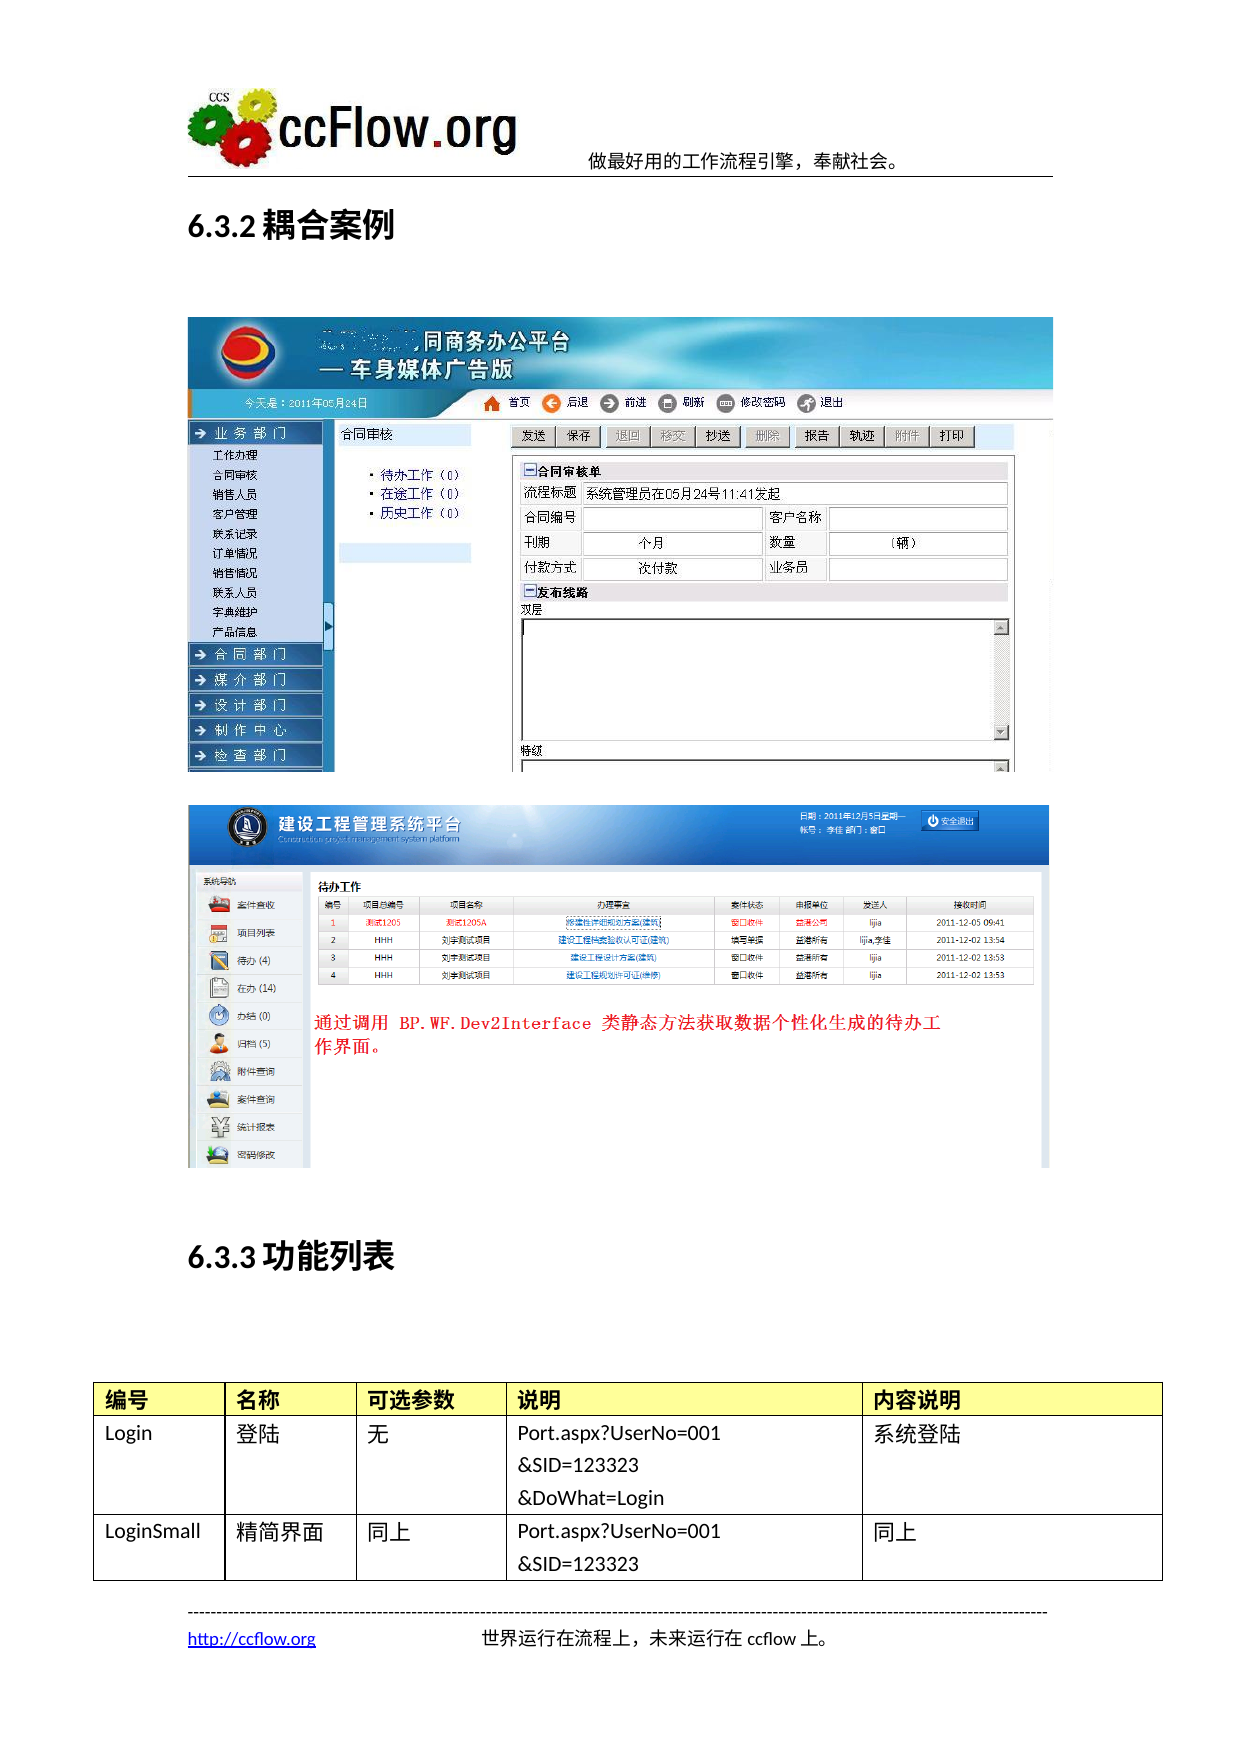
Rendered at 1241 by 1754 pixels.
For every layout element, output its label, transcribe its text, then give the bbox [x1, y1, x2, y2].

table_cell LoginSmall [94, 1515, 224, 1580]
table_cell 同上 [863, 1515, 1162, 1580]
table_header 内容说明 [863, 1383, 1162, 1415]
table_header 可选参数 [357, 1383, 506, 1415]
table_cell Port.aspx?UserNo=001 &SID=123323 &DoWhat=LoginSmall [507, 1515, 862, 1580]
table_header 说明 [507, 1383, 862, 1415]
table_cell Port.aspx?UserNo=001 &SID=123323 &DoWhat=Login [507, 1416, 862, 1514]
table_header 编号 [94, 1383, 224, 1415]
subtitle 6.3.3功能列表 [187, 1222, 1053, 1287]
table_cell 同上 [357, 1515, 506, 1580]
table_cell 无 [357, 1416, 506, 1514]
table_cell Login [94, 1416, 224, 1514]
picture [187, 88, 521, 169]
picture [187, 317, 1054, 772]
table_cell 登陆 [226, 1416, 356, 1514]
subtitle 6.3.2耦合案例 [187, 190, 1053, 255]
table_header 名称 [226, 1383, 356, 1415]
table_cell 系统登陆 [863, 1416, 1162, 1514]
table_cell 精简界面 [226, 1515, 356, 1580]
picture [187, 805, 1052, 1168]
